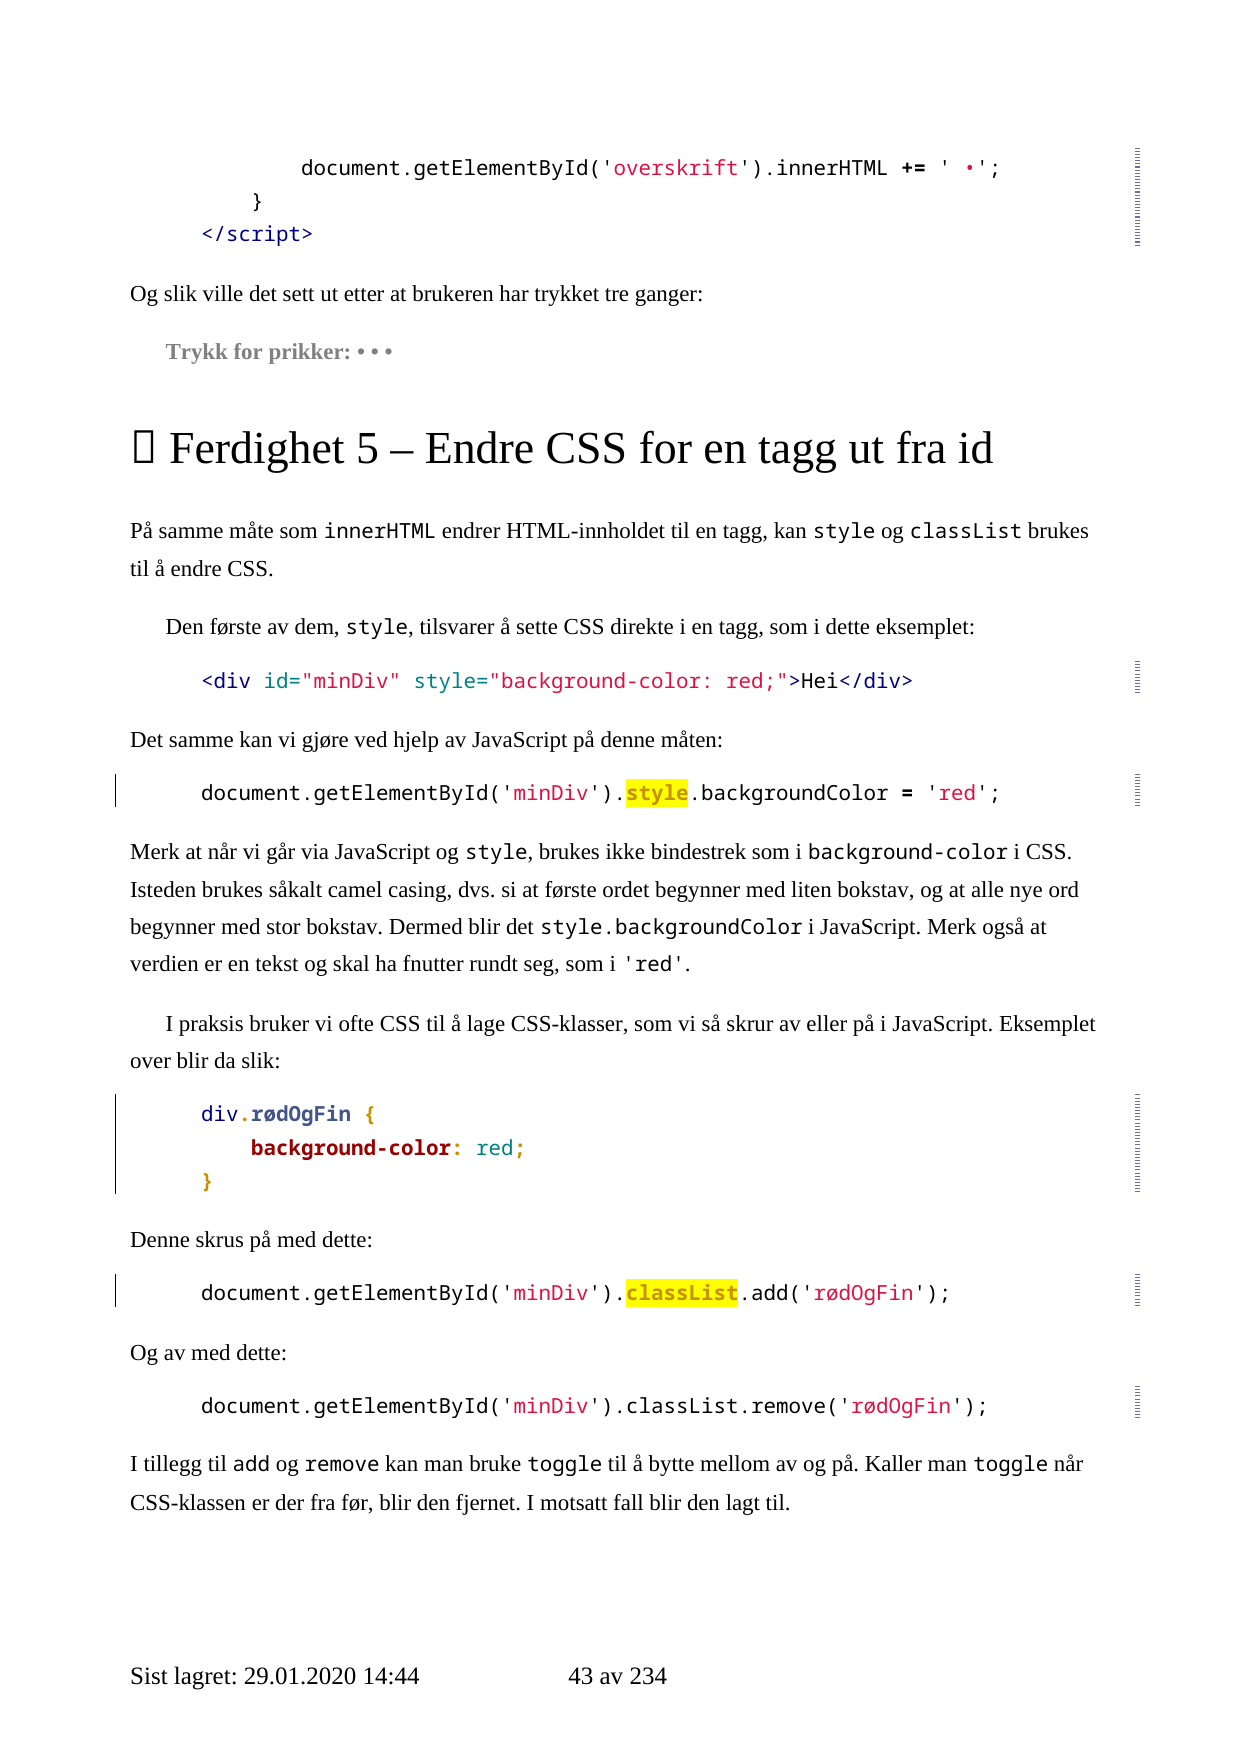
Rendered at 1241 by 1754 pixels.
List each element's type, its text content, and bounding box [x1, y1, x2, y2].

text Det samme kan vi gjøre ved hjelp av JavaScript på denne måten: [130, 715, 1110, 753]
text document.getElementById('minDiv').classList.add('rødOgFin'); [201, 1273, 1140, 1307]
text Den første av dem, style, tilsvarer å sette CSS direkte i en tagg, som i dette eksemplet: [130, 603, 1110, 640]
text På samme måte som innerHTML endrer HTML-innholdet til en tagg, kan style og classList brukes til å endre CSS. [130, 507, 1110, 582]
text Og av med dette: [130, 1328, 1110, 1365]
text Denne skrus på med dette: [130, 1215, 1110, 1253]
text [201, 148, 1140, 248]
text 👏 Ferdighet 5 – Endre CSS for en tagg ut fra id [130, 414, 1110, 477]
text div.rødOgFin { background-color: red; } [201, 1094, 1140, 1194]
text document.getElementById('minDiv').style.backgroundColor = 'red'; [201, 773, 1140, 807]
text Og slik ville det sett ut etter at brukeren har trykket tre ganger: [130, 268, 1110, 306]
text I tillegg til add og remove kan man bruke toggle til å bytte mellom av og på. Kaller man toggle når CSS-klassen er der fra før, blir den fjernet. I motsatt fall blir den lagt til. [130, 1440, 1110, 1515]
text Merk at når vi går via JavaScript og style, brukes ikke bindestrek som i background-color i CSS. Isteden brukes såkalt camel casing, dvs. si at første ordet begynner med liten bokstav, og at alle nye ord begynner med stor bokstav. Dermed blir det style.backgroundColor i JavaScript. Merk også at verdien er en tekst og skal ha fnutter rundt seg, som i 'red'. [130, 828, 1110, 978]
text Trykk for prikker: • • • [165, 327, 1110, 364]
text document.getElementById('minDiv').classList.remove('rødOgFin'); [201, 1386, 1140, 1419]
text I praksis bruker vi ofte CSS til å lage CSS-klasser, som vi så skrur av eller på i JavaScript. Eksemplet over blir da slik: [130, 998, 1110, 1073]
text <div id="minDiv" style="background-color: red;">Hei</div> [201, 661, 1140, 694]
